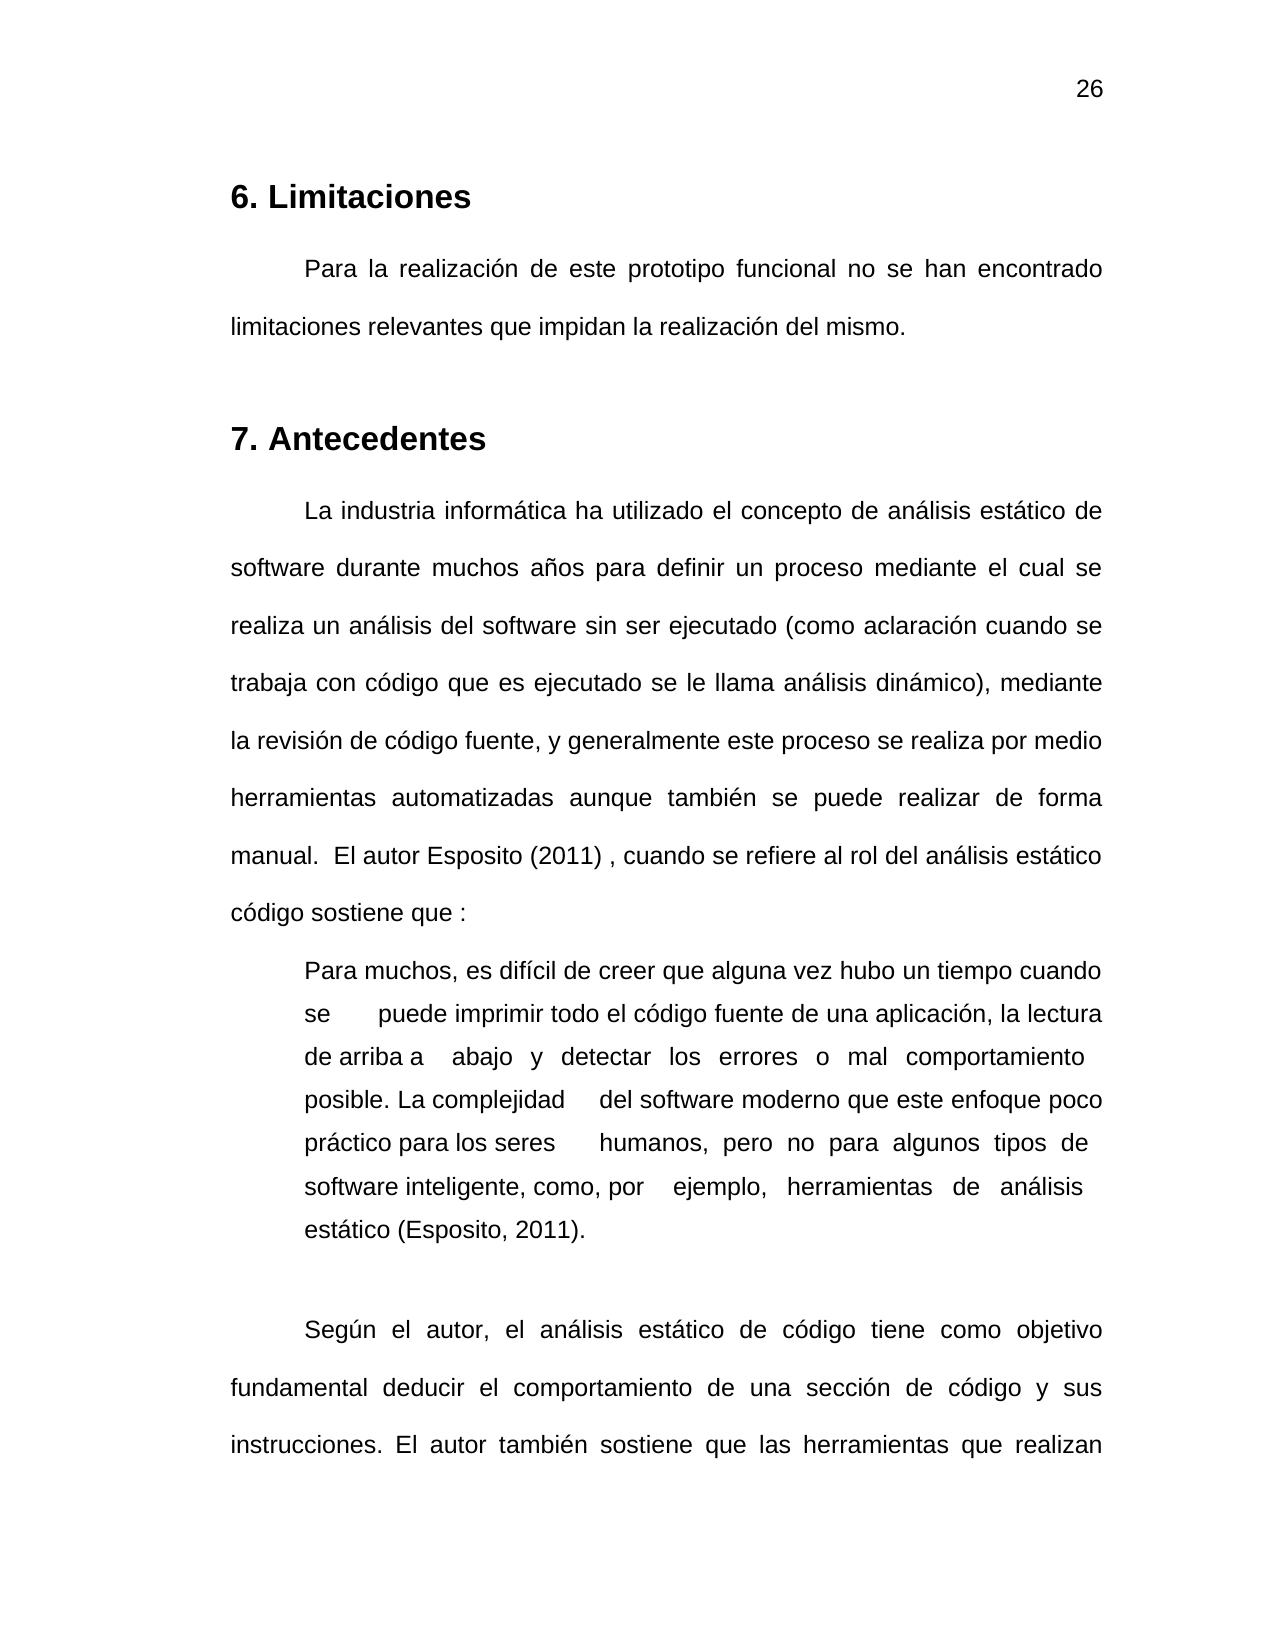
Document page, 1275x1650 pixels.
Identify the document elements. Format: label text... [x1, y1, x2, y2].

subtitle Antecedentes [230, 419, 1104, 457]
text La industria informática ha utilizado el concepto de análisis estático de software durante muchos años para definir un proceso mediante el cual se realiza un análisis del software sin ser ejecutado (como aclaración cuando se trabaja con código que es ejecutado se le llama análisis dinámico), mediante la revisión de código fuente, y generalmente este proceso se realiza por medio herramientas automatizadas aunque también se puede realizar de forma manual. El autor Esposito (2011) , cuando se refiere al rol del análisis estático código sostiene que : [230, 496, 1104, 927]
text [230, 1315, 1104, 1459]
text Para la realización de este prototipo funcional no se han encontrado limitaciones relevantes que impidan la realización del mismo. [230, 254, 1104, 340]
subtitle Limitaciones [230, 177, 1104, 216]
text Para muchos, es difícil de creer que alguna vez hubo un tiempo cuando se puede imprimir todo el código fuente de una aplicación, la lectura de arriba a abajo y detectar los errores o mal comportamiento posible. La complejidad del software moderno que este enfoque poco práctico para los seres humanos, pero no para algunos tipos de software inteligente, como, por ejemplo, herramientas de análisis estático (Esposito, 2011). [230, 956, 1104, 1243]
